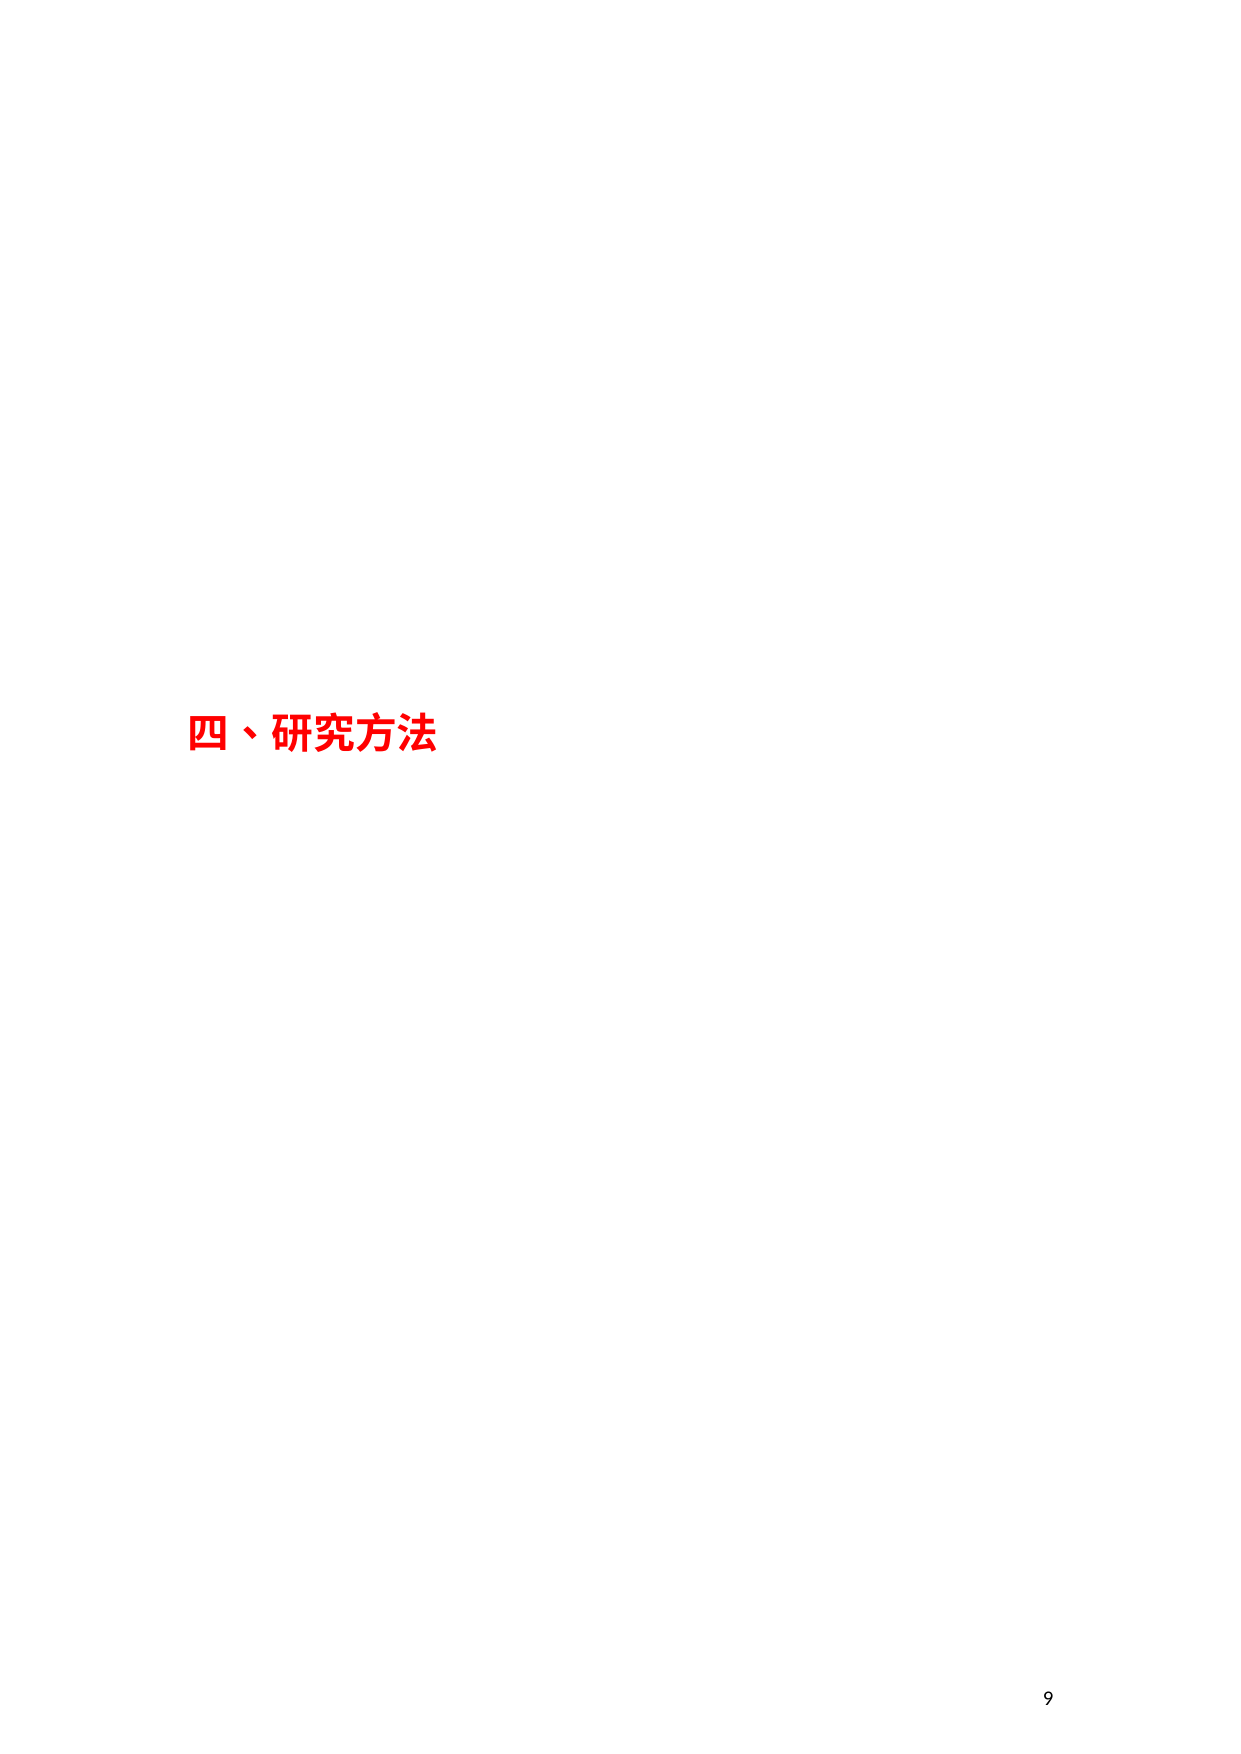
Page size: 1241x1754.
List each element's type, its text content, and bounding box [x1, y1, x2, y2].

list 研究方法 [187, 693, 1053, 768]
